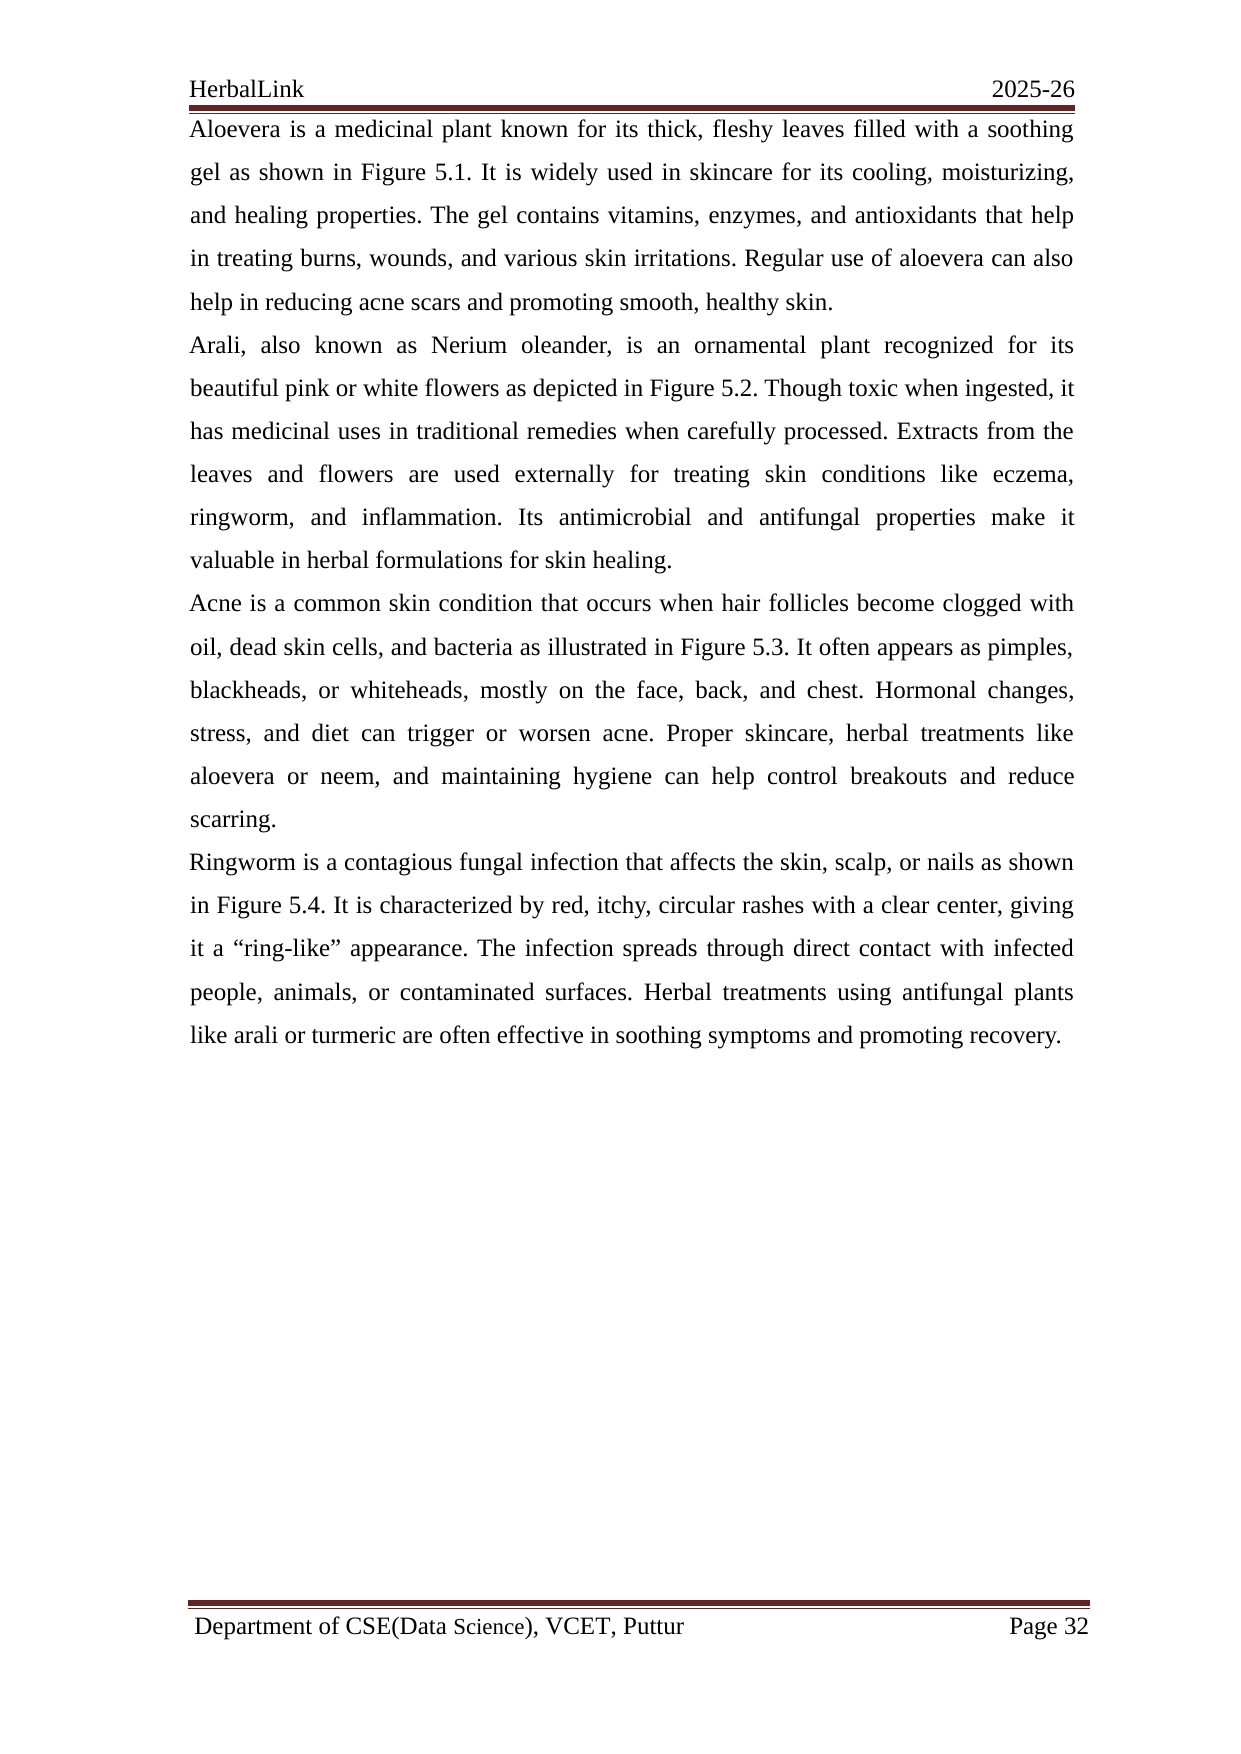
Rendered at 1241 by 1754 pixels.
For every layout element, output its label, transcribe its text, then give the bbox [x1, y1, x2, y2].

text Aloevera is a medicinal plant known for its thick, fleshy leaves filled with a soothing gel as shown in Figure 5.1. It is widely used in skincare for its cooling, moisturizing, and healing properties. The gel contains vitamins, enzymes, and antioxidants that help in treating burns, wounds, and various skin irritations. Regular use of aloevera can also help in reducing acne scars and promoting smooth, healthy skin. [189, 114, 1075, 315]
text Acne is a common skin condition that occurs when hair follicles become clogged with oil, dead skin cells, and bacteria as illustrated in Figure 5.3. It often appears as pimples, blackheads, or whiteheads, mostly on the face, back, and chest. Hormonal changes, stress, and diet can trigger or worsen acne. Proper skincare, herbal treatments like aloevera or neem, and maintaining hygiene can help control breakouts and reduce scarring. [189, 588, 1075, 833]
text Arali, also known as Nerium oleander, is an ornamental plant recognized for its beautiful pink or white flowers as depicted in Figure 5.2. Though toxic when ingested, it has medicinal uses in traditional remedies when carefully processed. Extracts from the leaves and flowers are used externally for treating skin conditions like eczema, ringworm, and inflammation. Its antimicrobial and antifungal properties make it valuable in herbal formulations for skin healing. [189, 330, 1075, 574]
text Ringworm is a contagious fungal infection that affects the skin, scalp, or nails as shown in Figure 5.4. It is characterized by red, itchy, circular rashes with a clear center, giving it a “ring-like” appearance. The infection spreads through direct contact with infected people, animals, or contaminated surfaces. Herbal treatments using antifungal plants like arali or turmeric are often effective in soothing symptoms and promoting recovery. [189, 847, 1075, 1048]
